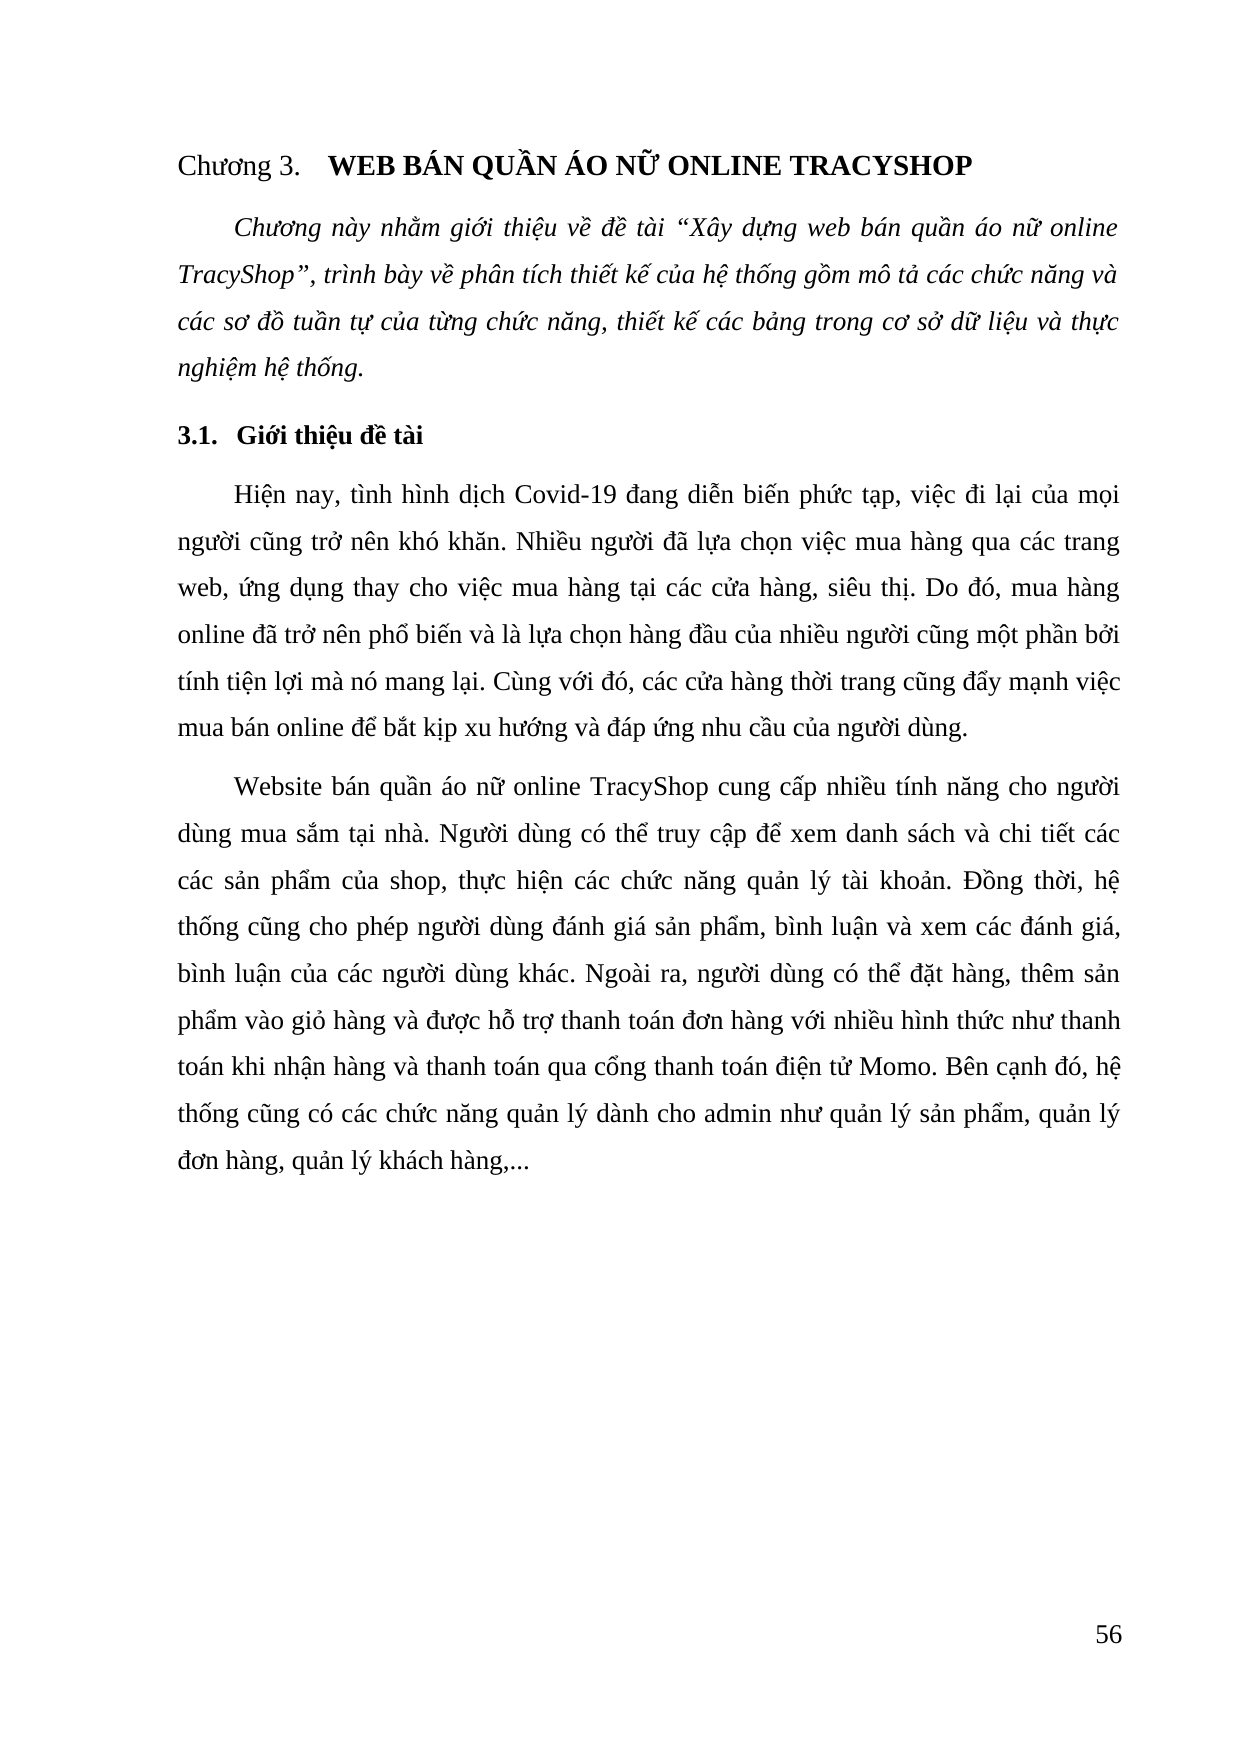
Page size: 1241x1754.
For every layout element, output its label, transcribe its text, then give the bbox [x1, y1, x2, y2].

text Hiện nay, tình hình dịch Covid-19 đang diễn biến phức tạp, việc đi lại của mọi người cũng trở nên khó khăn. Nhiều người đã lựa chọn việc mua hàng qua các trang web, ứng dụng thay cho việc mua hàng tại các cửa hàng, siêu thị. Do đó, mua hàng online đã trở nên phổ biến và là lựa chọn hàng đầu của nhiều người cũng một phần bởi tính tiện lợi mà nó mang lại. Cùng với đó, các cửa hàng thời trang cũng đẩy mạnh việc mua bán online để bắt kịp xu hướng và đáp ứng nhu cầu của người dùng. [177, 478, 1122, 742]
text Chương này nhằm giới thiệu về đề tài “Xây dựng web bán quần áo nữ online TracyShop”, trình bày về phân tích thiết kế của hệ thống gồm mô tả các chức năng và các sơ đồ tuần tự của từng chức năng, thiết kế các bảng trong cơ sở dữ liệu và thực nghiệm hệ thống. [177, 211, 1122, 382]
subtitle Giới thiệu đề tài [177, 419, 1122, 450]
text Website bán quần áo nữ online TracyShop cung cấp nhiều tính năng cho người dùng mua sắm tại nhà. Người dùng có thể truy cập để xem danh sách và chi tiết các các sản phẩm của shop, thực hiện các chức năng quản lý tài khoản. Đồng thời, hệ thống cũng cho phép người dùng đánh giá sản phẩm, bình luận và xem các đánh giá, bình luận của các người dùng khác. Ngoài ra, người dùng có thể đặt hàng, thêm sản phẩm vào giỏ hàng và được hỗ trợ thanh toán đơn hàng với nhiều hình thức như thanh toán khi nhận hàng và thanh toán qua cổng thanh toán điện tử Momo. Bên cạnh đó, hệ thống cũng có các chức năng quản lý dành cho admin như quản lý sản phẩm, quản lý đơn hàng, quản lý khách hàng,... [177, 771, 1122, 1175]
subtitle WEB BÁN QUẦN ÁO NỮ ONLINE TRACYSHOP [177, 148, 1122, 182]
